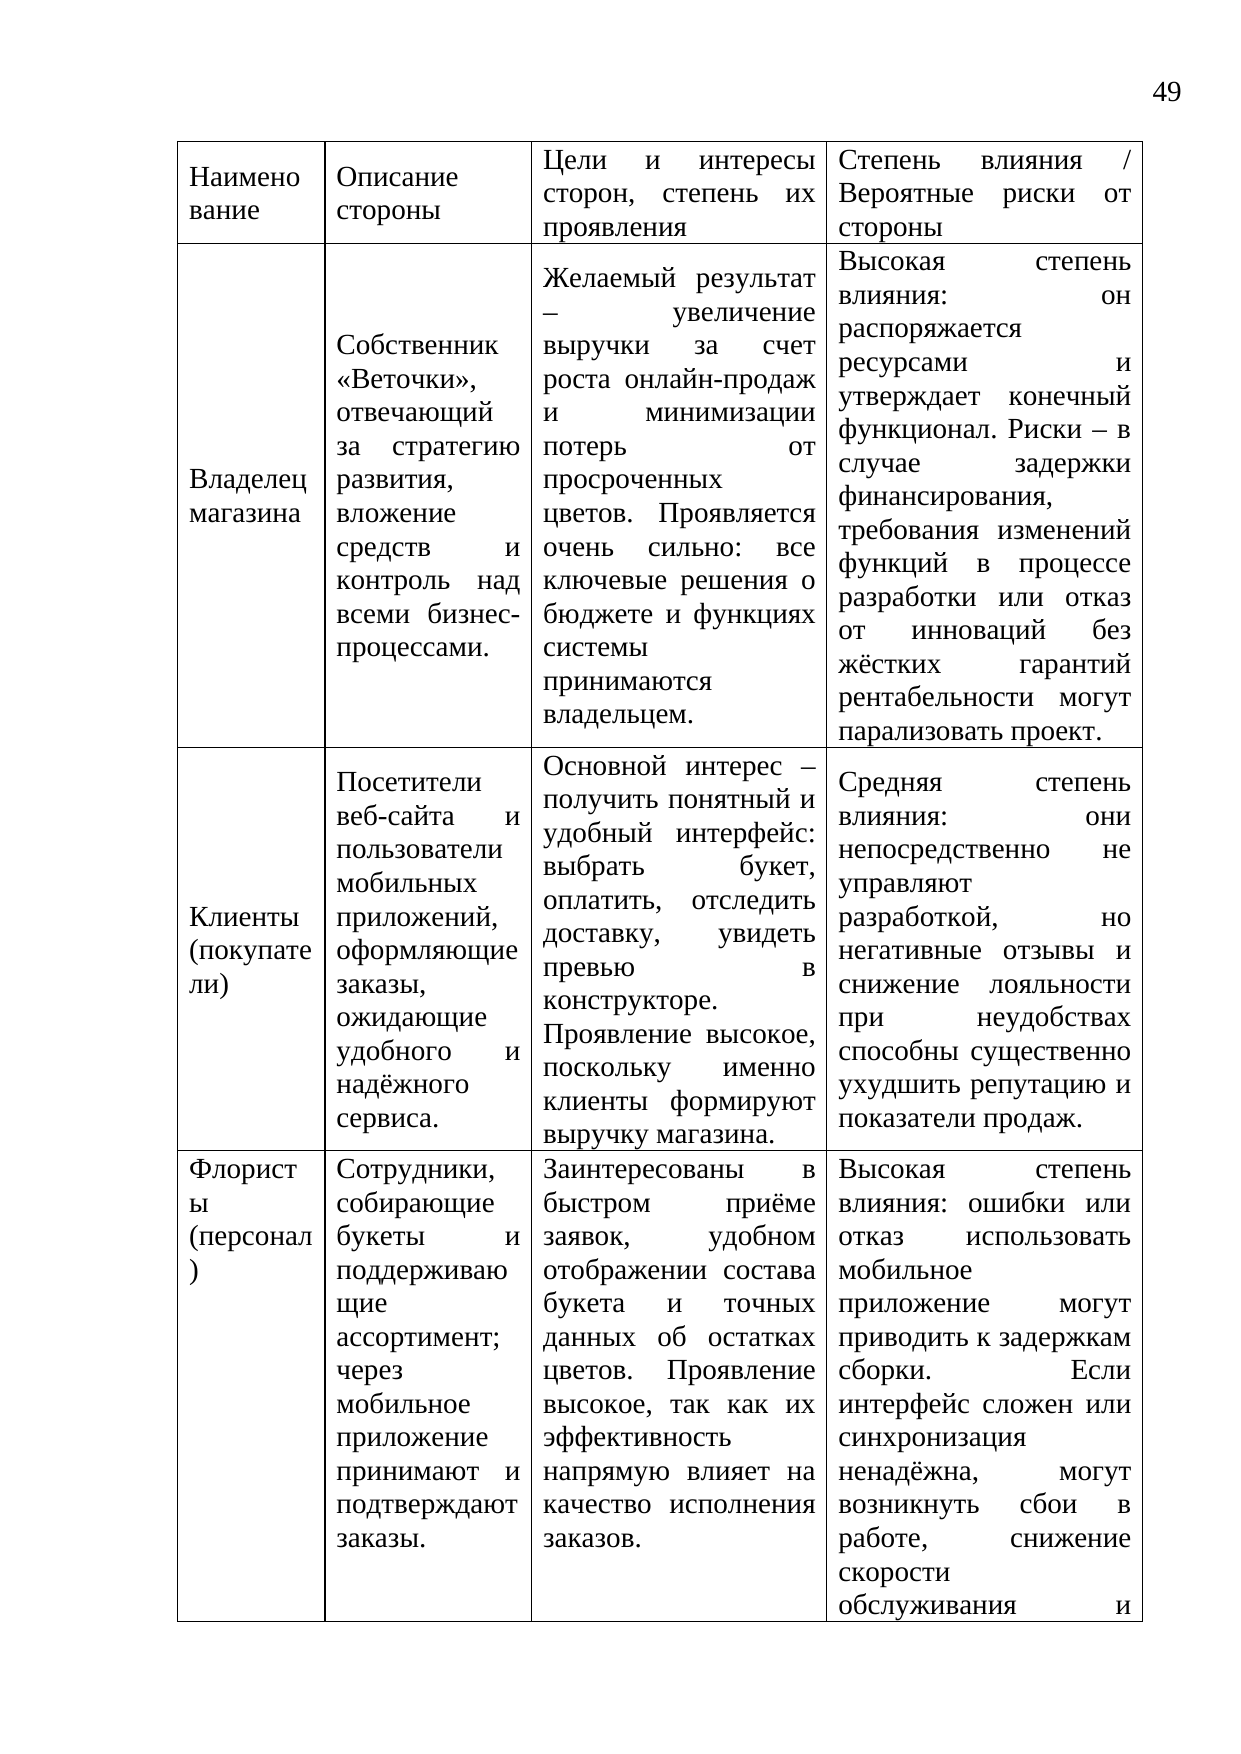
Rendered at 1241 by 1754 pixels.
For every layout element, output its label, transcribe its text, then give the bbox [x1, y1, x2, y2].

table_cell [326, 1151, 531, 1621]
table_header Цели и интересы сторон, степень их проявления [532, 142, 826, 242]
table_cell Владелец магазина [178, 244, 324, 747]
table_cell Флористы (персонал) [178, 1151, 324, 1621]
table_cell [532, 1151, 826, 1621]
table_cell Желаемый результат – увеличение выручки за счет роста онлайн-продаж и минимизации потерь от просроченных цветов. Проявляется очень сильно: все ключевые решения о бюджете и функциях системы принимаются владельцем. [532, 244, 826, 747]
table_cell Собственник «Веточки», отвечающий за стратегию развития, вложение средств и контроль над всеми бизнес-процессами. [326, 244, 531, 747]
table_cell Средняя степень влияния: они непосредственно не управляют разработкой, но негативные отзывы и снижение лояльности при неудобствах способны существенно ухудшить репутацию и показатели продаж. [827, 748, 1142, 1150]
table_header Степень влияния / Вероятные риски от стороны [827, 142, 1142, 242]
table_header Наименование [178, 142, 324, 242]
table_cell Клиенты (покупатели) [178, 748, 324, 1150]
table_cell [827, 1151, 1142, 1621]
table_header Описание стороны [326, 142, 531, 242]
table_cell Высокая степень влияния: он распоряжается ресурсами и утверждает конечный функционал. Риски – в случае задержки финансирования, требования изменений функций в процессе разработки или отказ от инноваций без жёстких гарантий рентабельности могут парализовать проект. [827, 244, 1142, 747]
table_cell Основной интерес – получить понятный и удобный интерфейс: выбрать букет, оплатить, отследить доставку, увидеть превью в конструкторе. Проявление высокое, поскольку именно клиенты формируют выручку магазина. [532, 748, 826, 1150]
table_cell Посетители веб-сайта и пользователи мобильных приложений, оформляющие заказы, ожидающие удобного и надёжного сервиса. [326, 748, 531, 1150]
